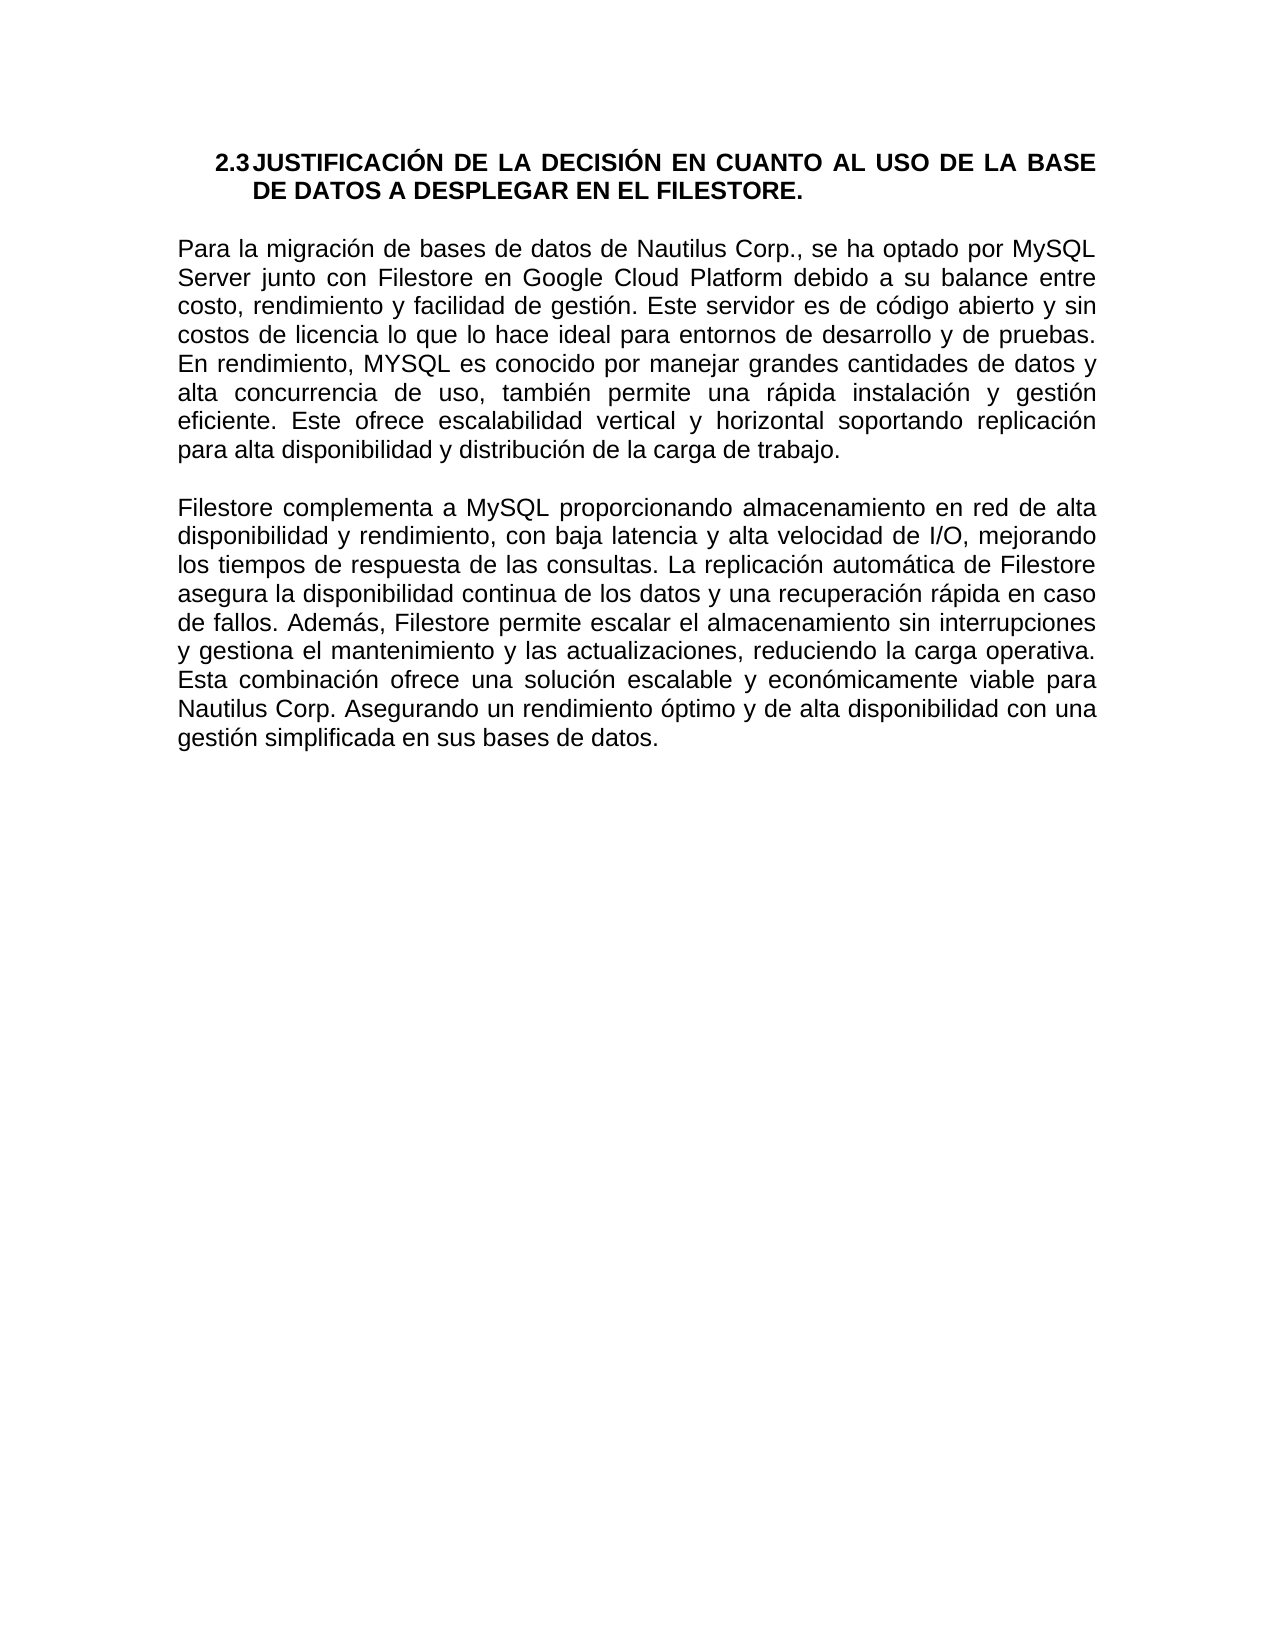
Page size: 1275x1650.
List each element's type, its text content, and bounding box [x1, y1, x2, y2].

text Para la migración de bases de datos de Nautilus Corp., se ha optado por MySQL Server junto con Filestore en Google Cloud Platform debido a su balance entre costo, rendimiento y facilidad de gestión. Este servidor es de código abierto y sin costos de licencia lo que lo hace ideal para entornos de desarrollo y de pruebas. En rendimiento, MYSQL es conocido por manejar grandes cantidades de datos y alta concurrencia de uso, también permite una rápida instalación y gestión eficiente. Este ofrece escalabilidad vertical y horizontal soportando replicación para alta disponibilidad y distribución de la carga de trabajo. [177, 234, 1098, 464]
subtitle JUSTIFICACIÓN DE LA DECISIÓN EN CUANTO AL USO DE LA BASE DE DATOS A DESPLEGAR EN EL FILESTORE. [215, 148, 1098, 205]
text Filestore complementa a MySQL proporcionando almacenamiento en red de alta disponibilidad y rendimiento, con baja latencia y alta velocidad de I/O, mejorando los tiempos de respuesta de las consultas. La replicación automática de Filestore asegura la disponibilidad continua de los datos y una recuperación rápida en caso de fallos. Además, Filestore permite escalar el almacenamiento sin interrupciones y gestiona el mantenimiento y las actualizaciones, reduciendo la carga operativa. Esta combinación ofrece una solución escalable y económicamente viable para Nautilus Corp. Asegurando un rendimiento óptimo y de alta disponibilidad con una gestión simplificada en sus bases de datos. [177, 493, 1098, 751]
